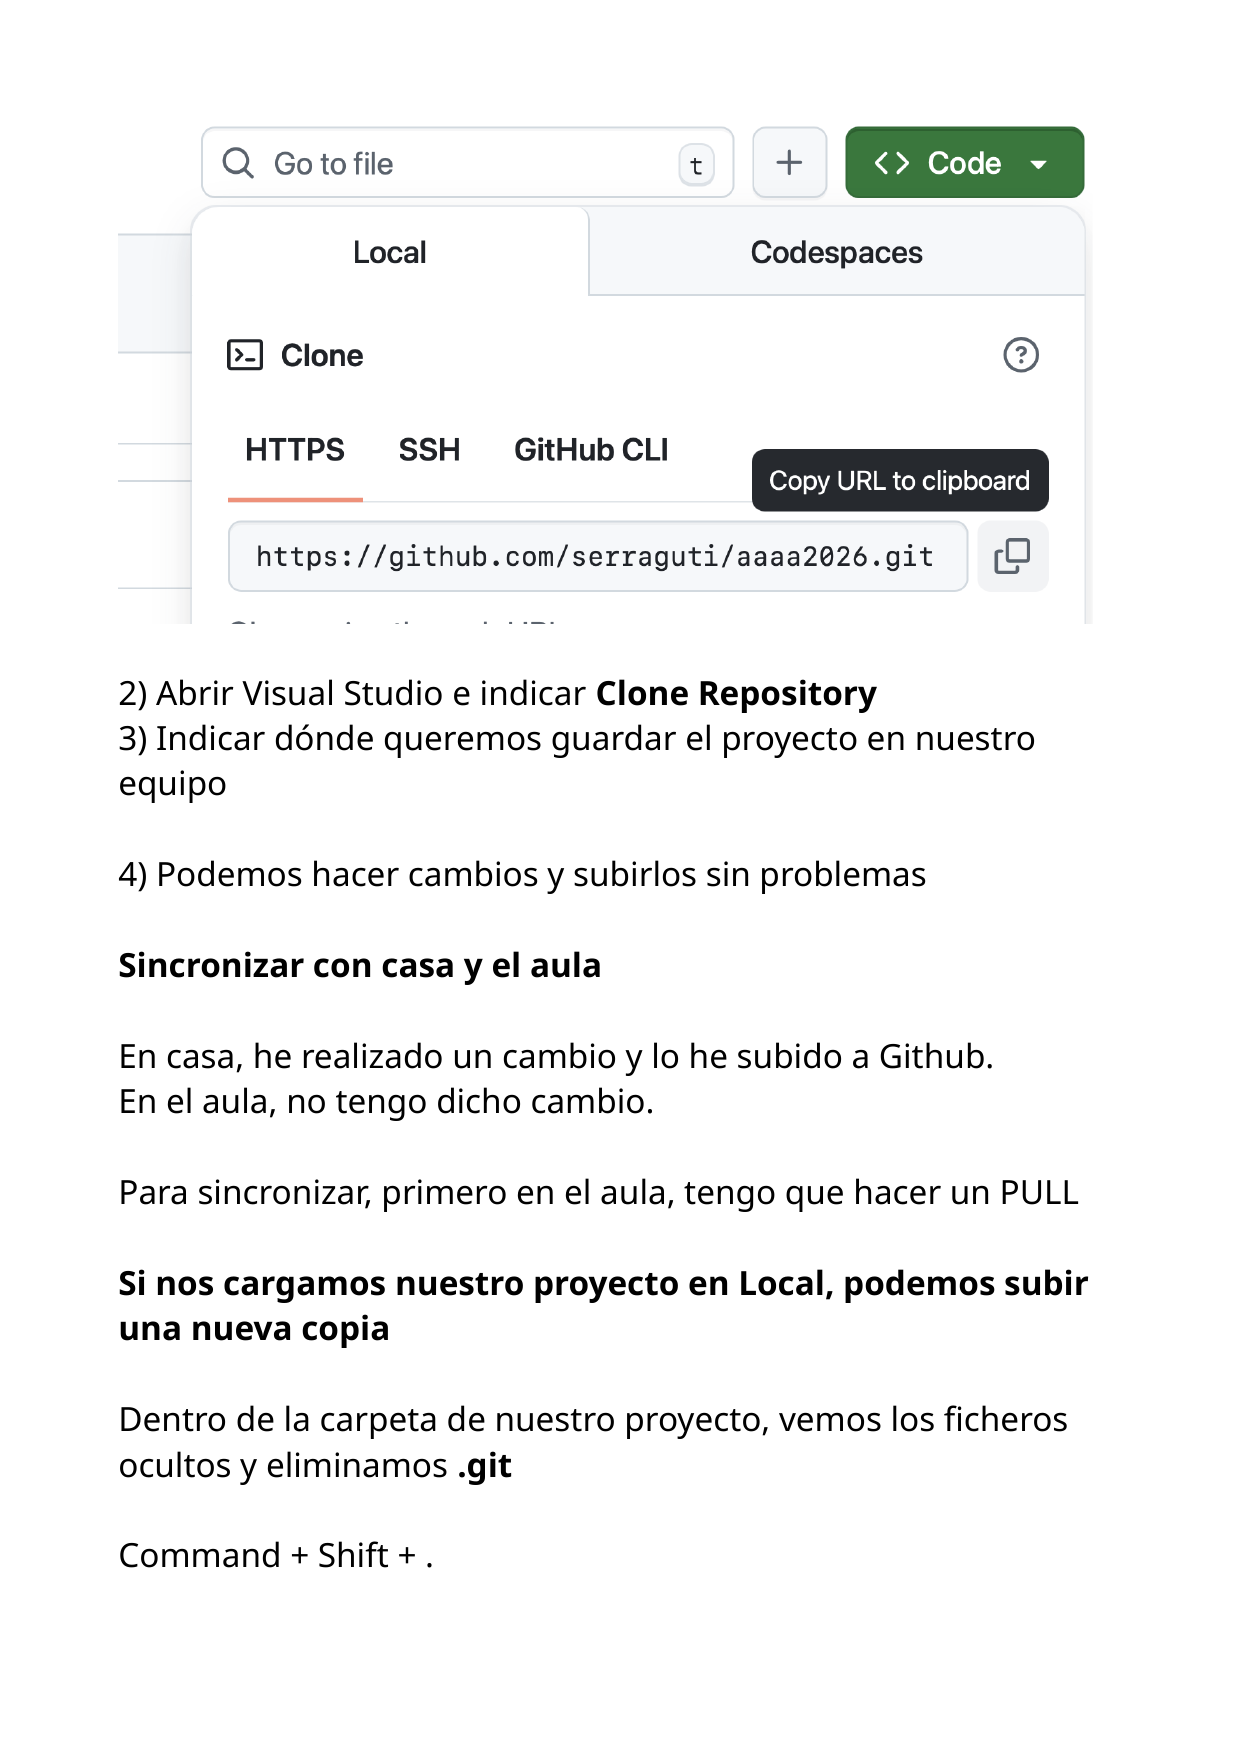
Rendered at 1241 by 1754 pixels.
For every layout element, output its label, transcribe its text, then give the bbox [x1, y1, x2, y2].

text Command + Shift + . [118, 1532, 1122, 1578]
text Sincronizar con casa y el aula [118, 942, 1122, 987]
picture [118, 118, 1093, 624]
text 3) Indicar dónde queremos guardar el proyecto en nuestro equipo [118, 715, 1122, 806]
text 4) Podemos hacer cambios y subirlos sin problemas [118, 851, 1122, 896]
text En casa, he realizado un cambio y lo he subido a Github. [118, 1033, 1122, 1078]
text Dentro de la carpeta de nuestro proyecto, vemos los ficheros ocultos y eliminamos .git [118, 1396, 1122, 1487]
text En el aula, no tengo dicho cambio. [118, 1078, 1122, 1123]
text Si nos cargamos nuestro proyecto en Local, podemos subir una nueva copia [118, 1260, 1122, 1351]
text 2) Abrir Visual Studio e indicar Clone Repository [118, 669, 1122, 715]
text Para sincronizar, primero en el aula, tengo que hacer un PULL [118, 1169, 1122, 1214]
